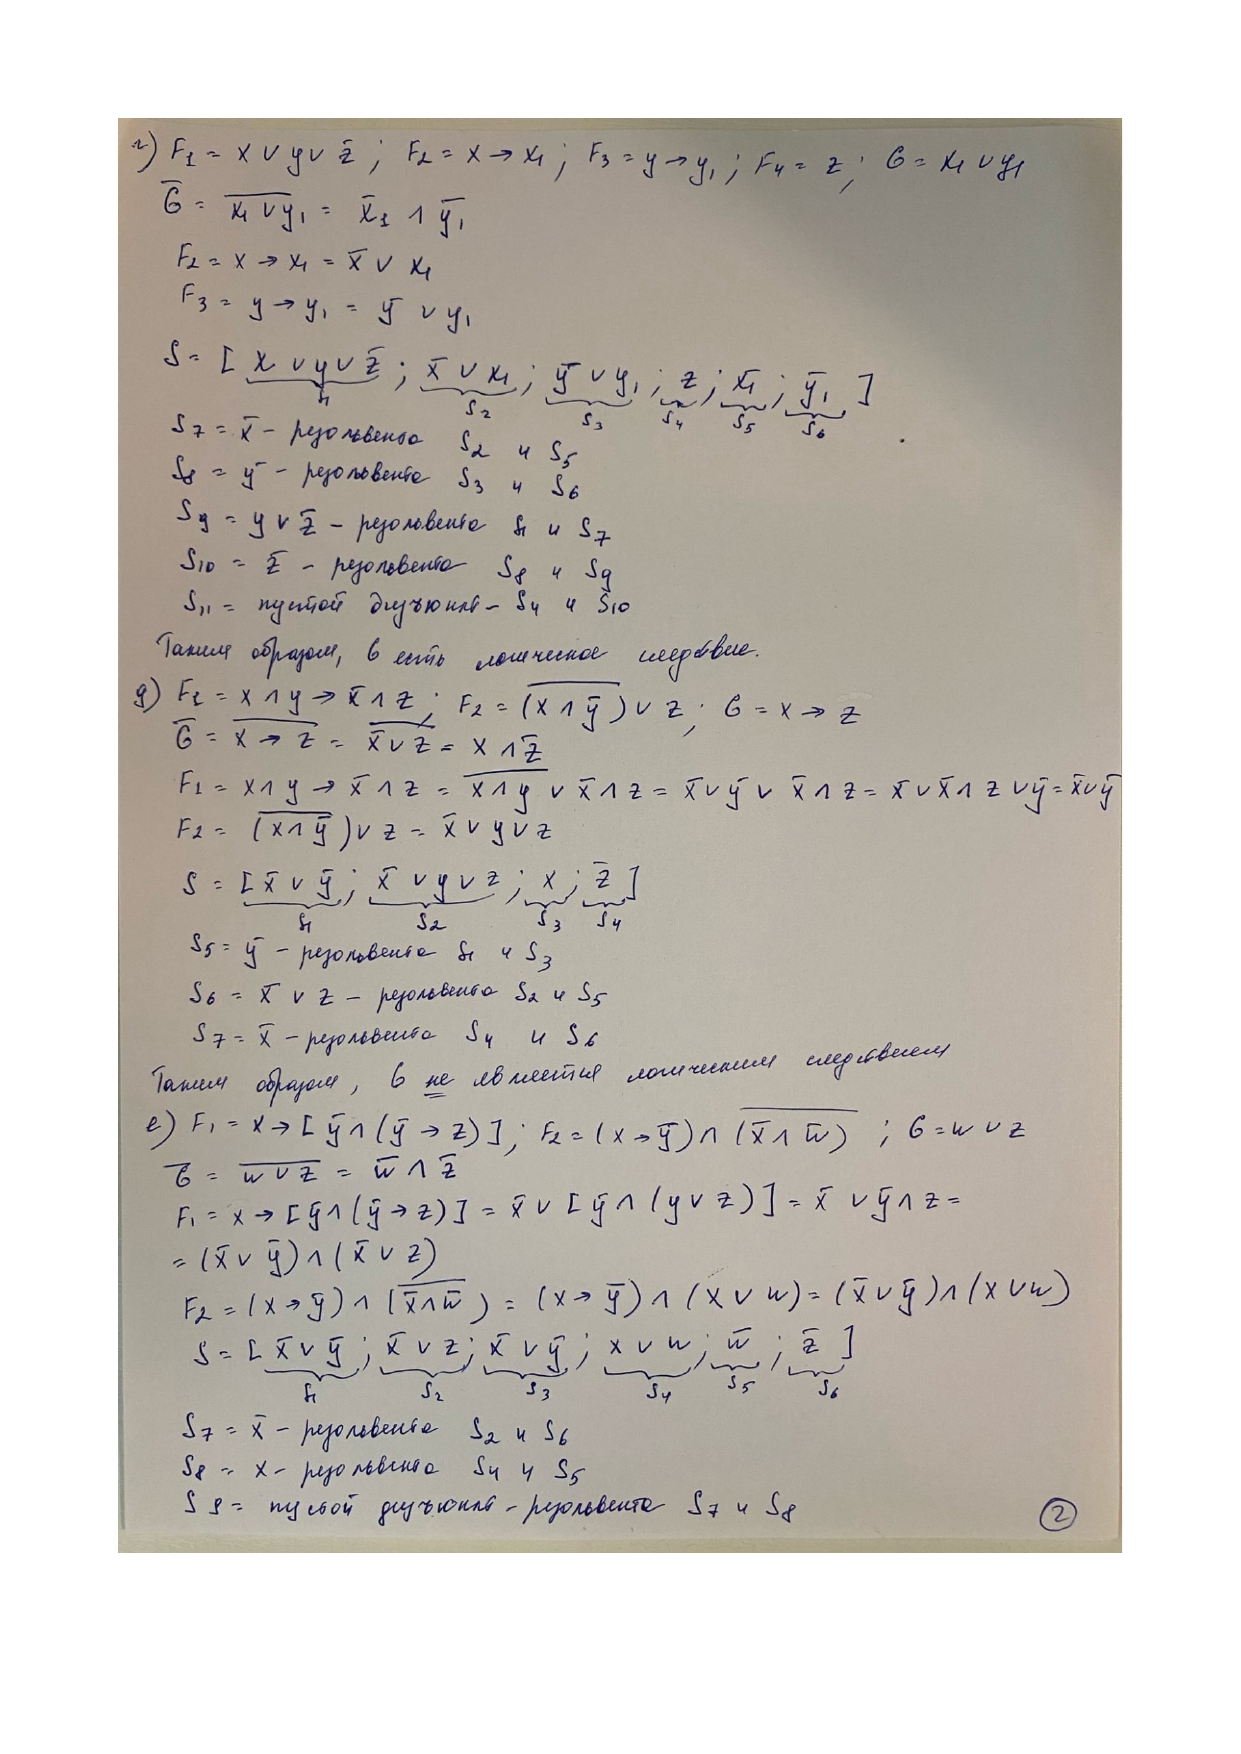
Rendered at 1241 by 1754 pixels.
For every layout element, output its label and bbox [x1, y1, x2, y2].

picture [118, 118, 1123, 1553]
